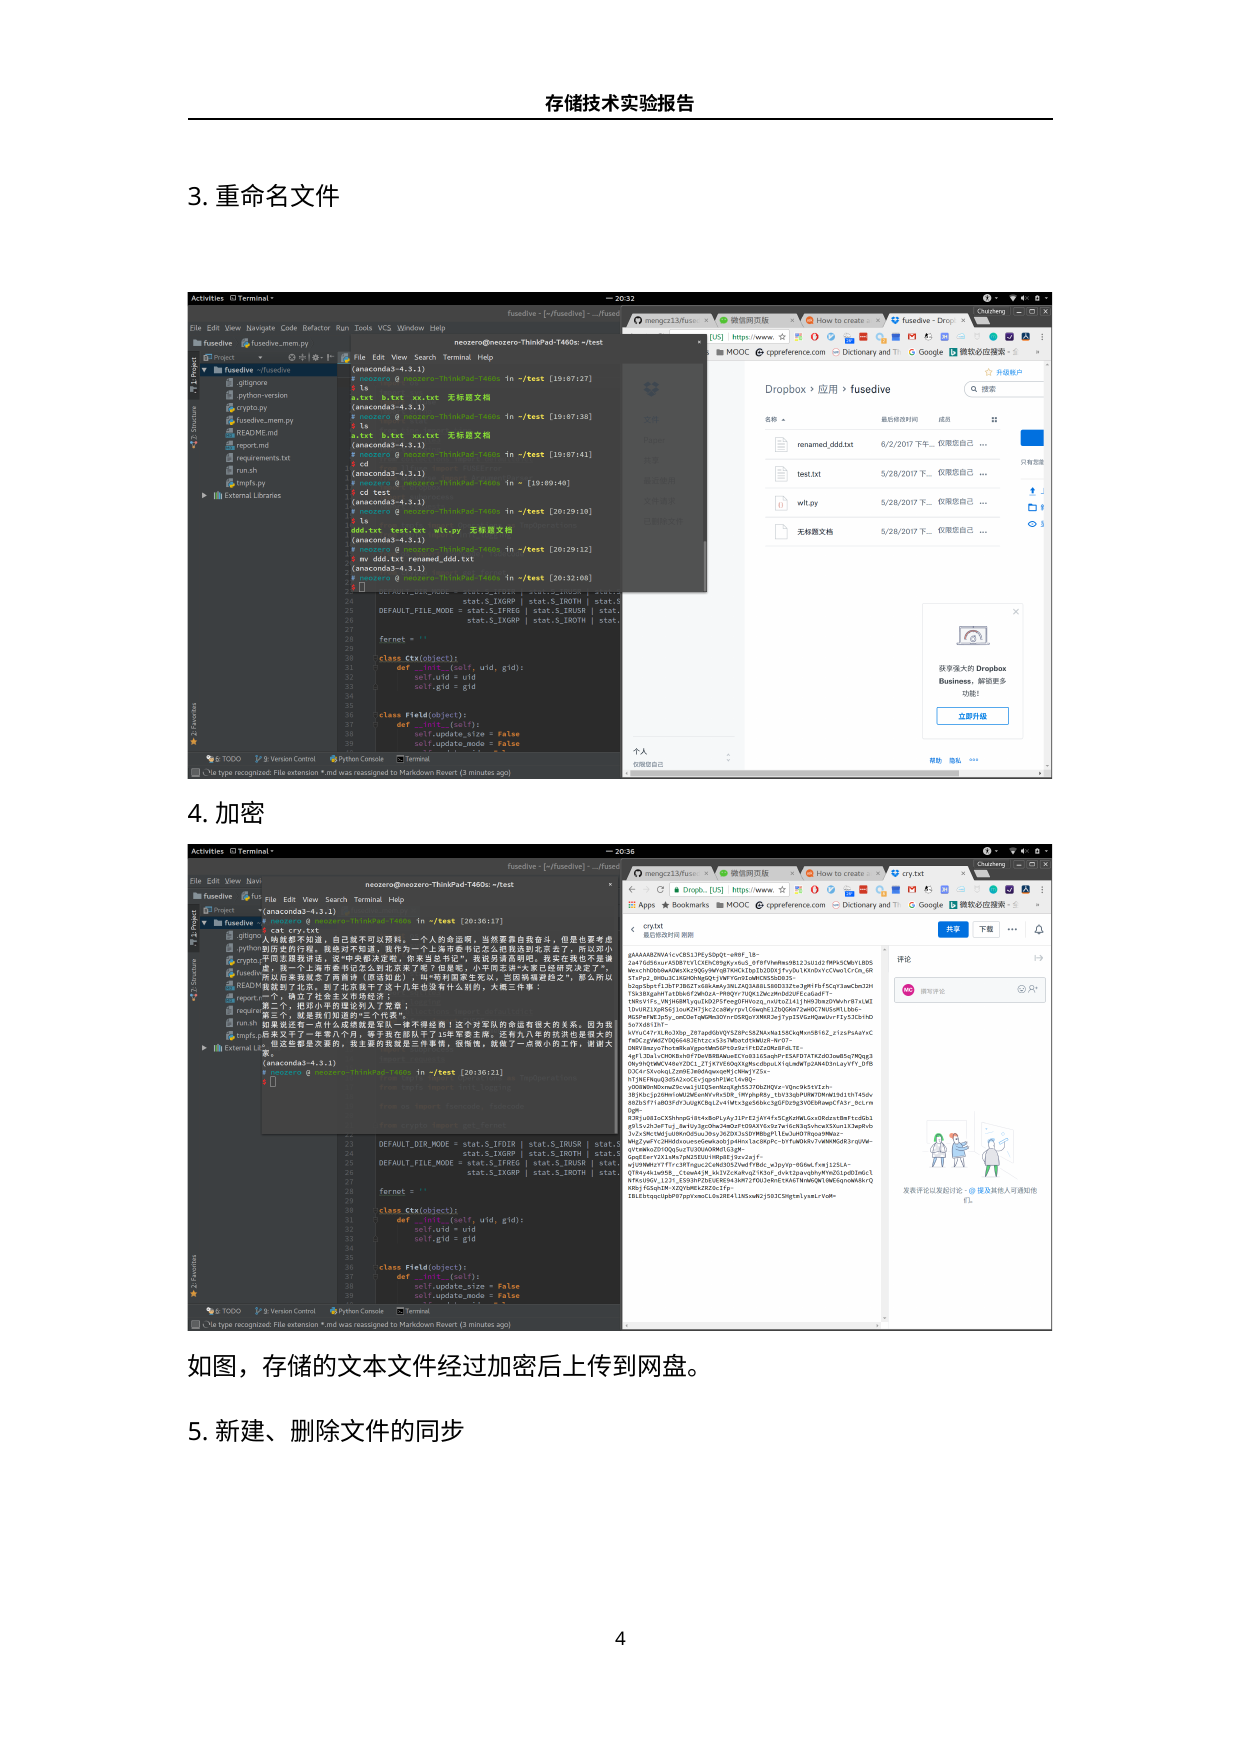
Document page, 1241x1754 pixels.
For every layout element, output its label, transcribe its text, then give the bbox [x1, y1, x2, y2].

picture [187, 844, 1053, 1331]
text 4. 加密 [187, 779, 1053, 844]
picture [187, 292, 1053, 779]
text 3. 重命名文件 [187, 162, 1053, 227]
text 5. 新建、删除文件的同步 [187, 1397, 1053, 1462]
text 如图，存储的文本文件经过加密后上传到网盘。 [187, 1331, 1053, 1397]
